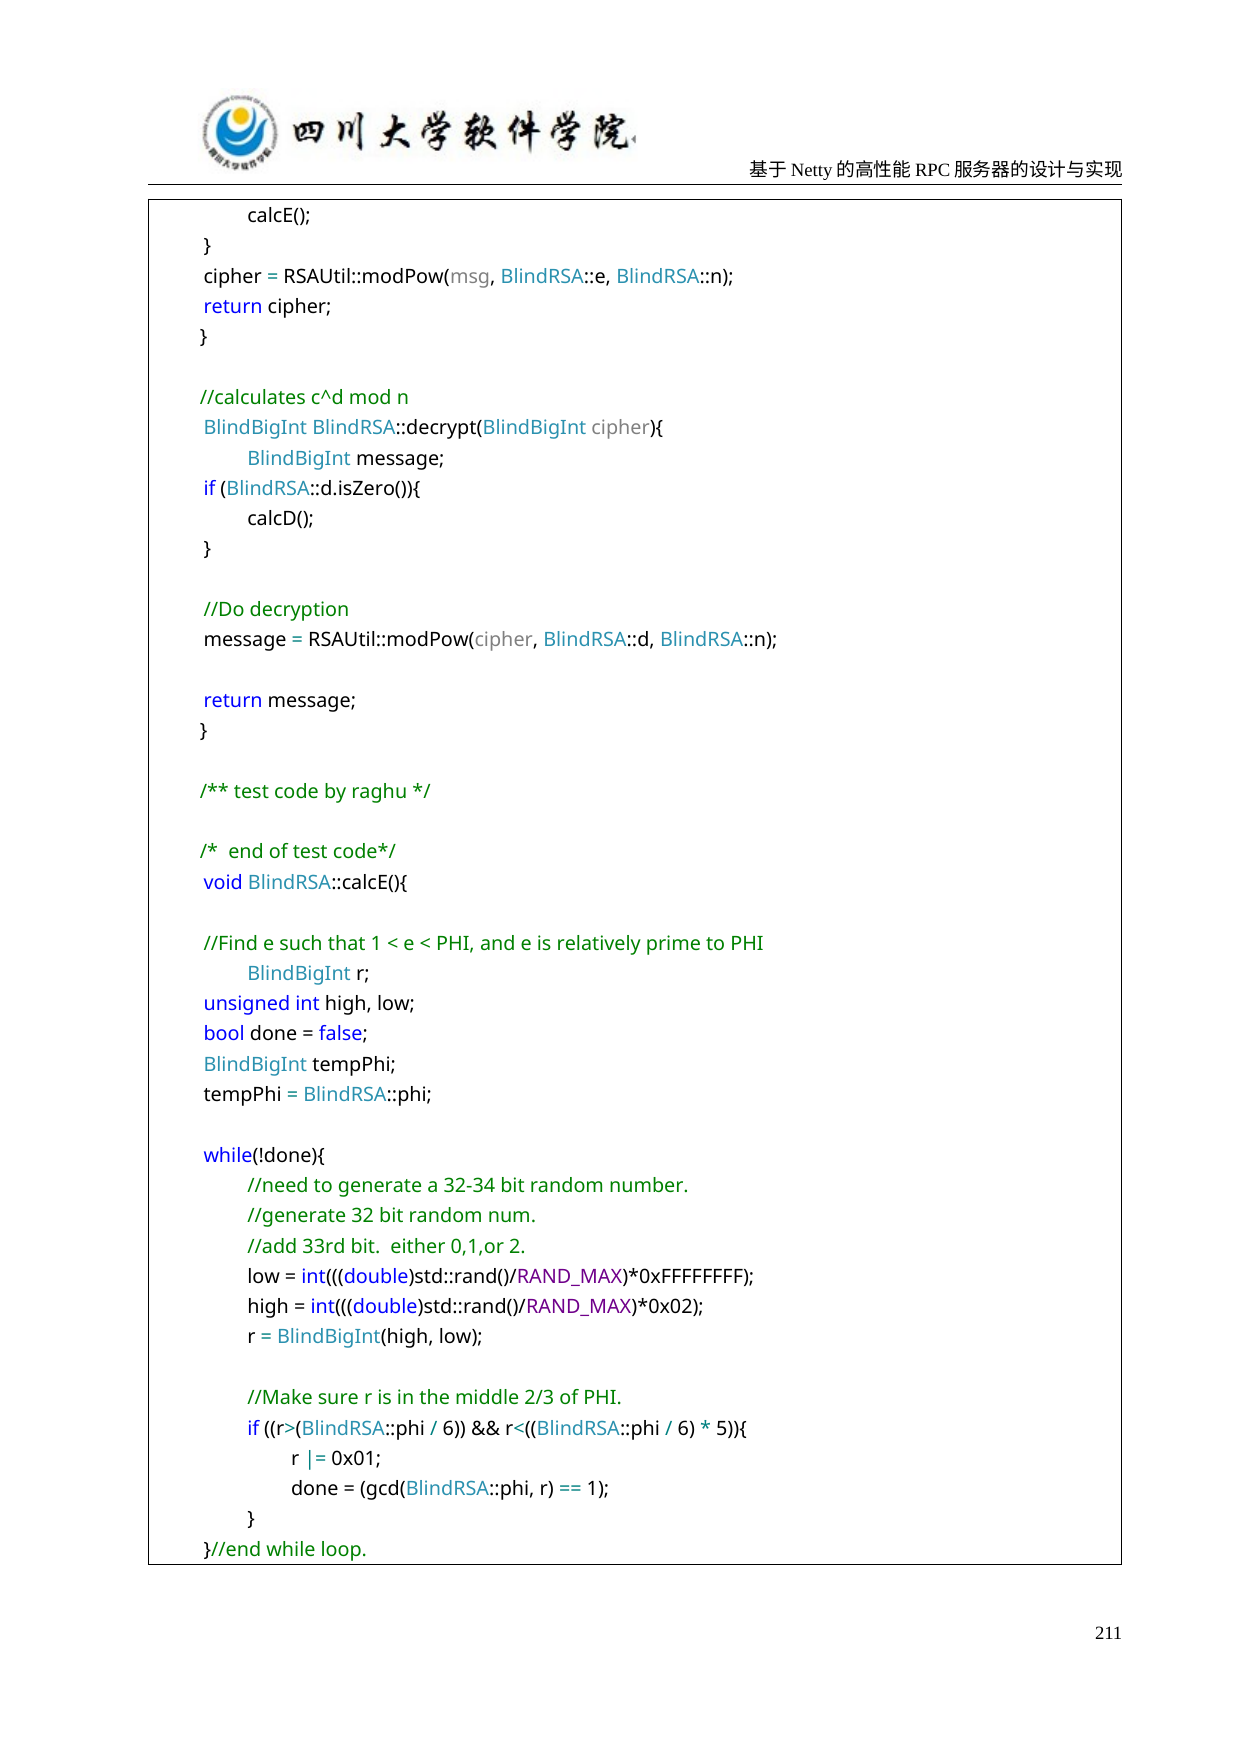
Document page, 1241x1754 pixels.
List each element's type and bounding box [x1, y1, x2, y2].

picture [197, 88, 639, 177]
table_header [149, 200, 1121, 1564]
